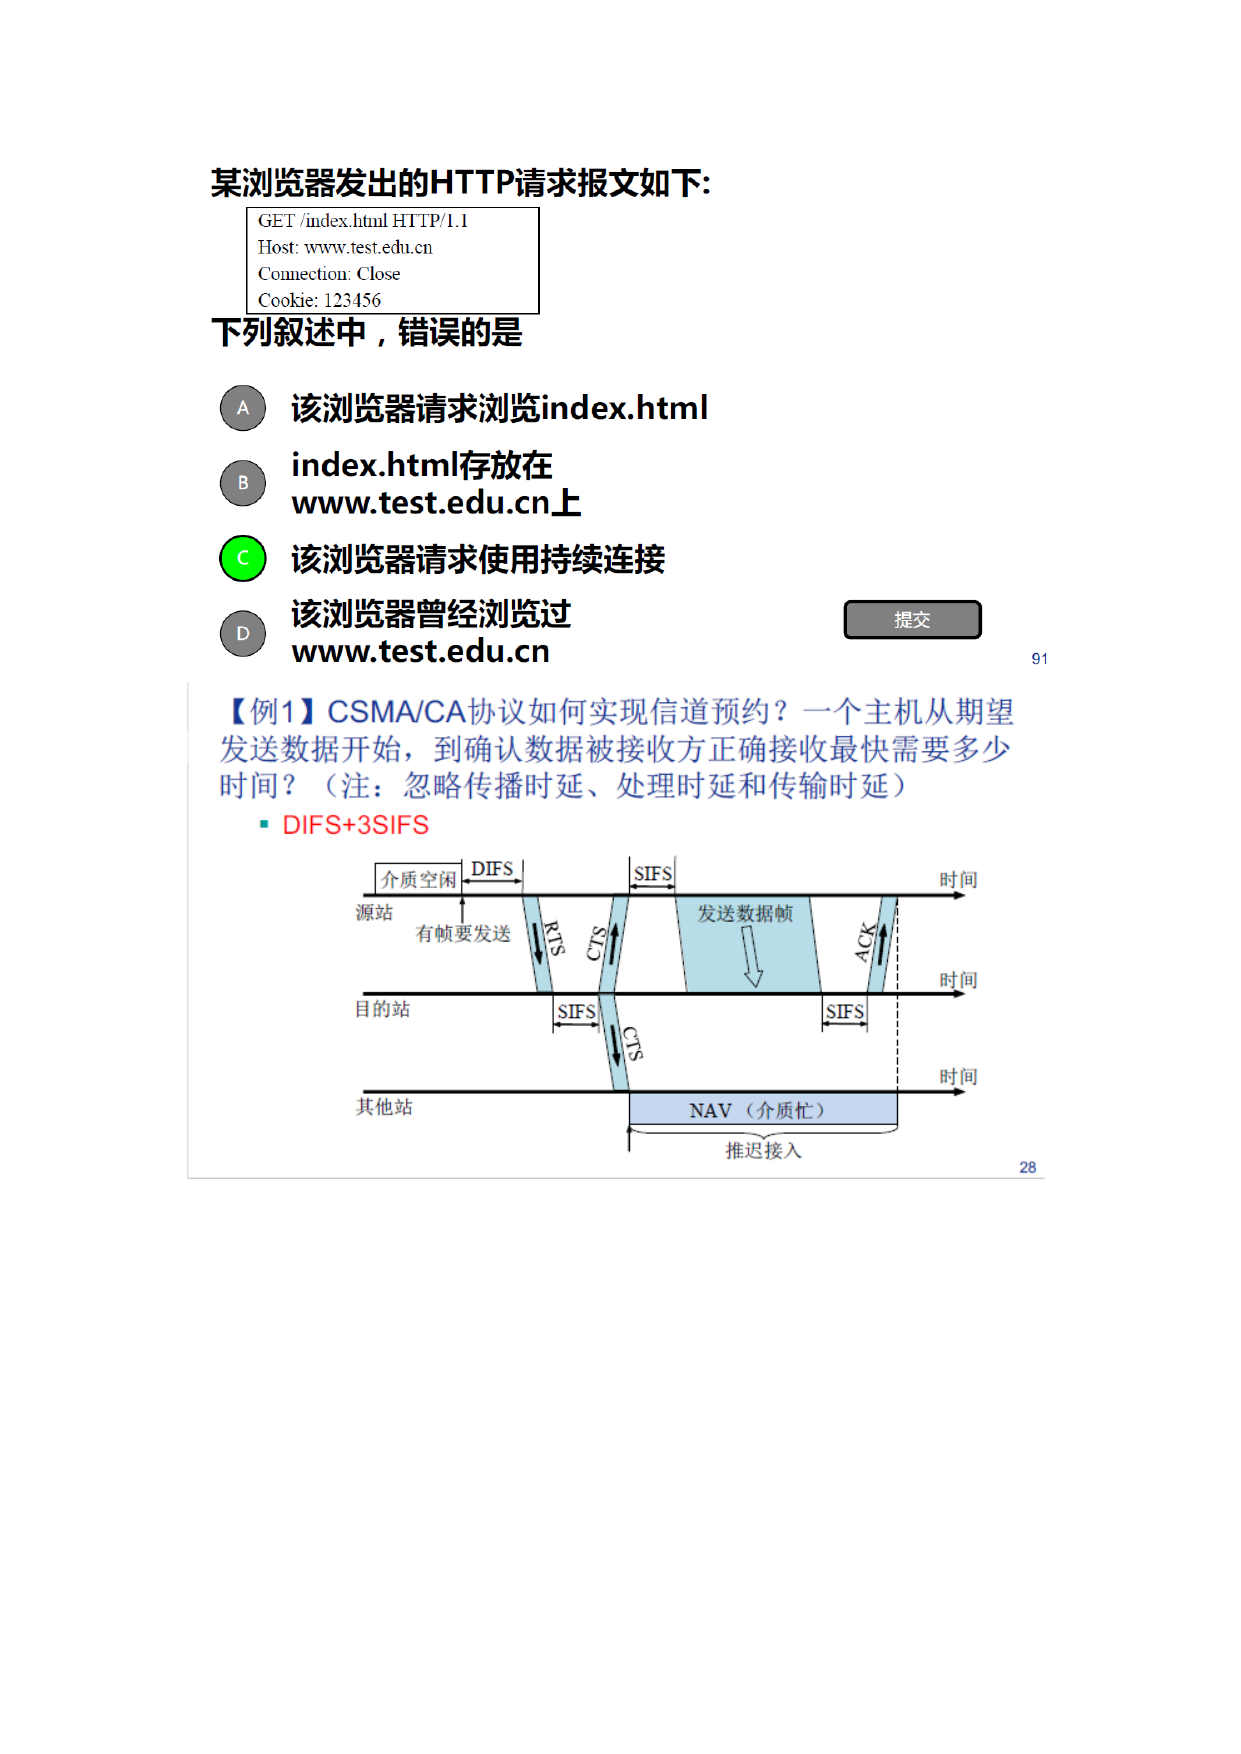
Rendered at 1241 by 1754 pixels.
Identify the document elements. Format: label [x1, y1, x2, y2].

picture [187, 162, 1053, 667]
picture [187, 682, 1046, 1179]
